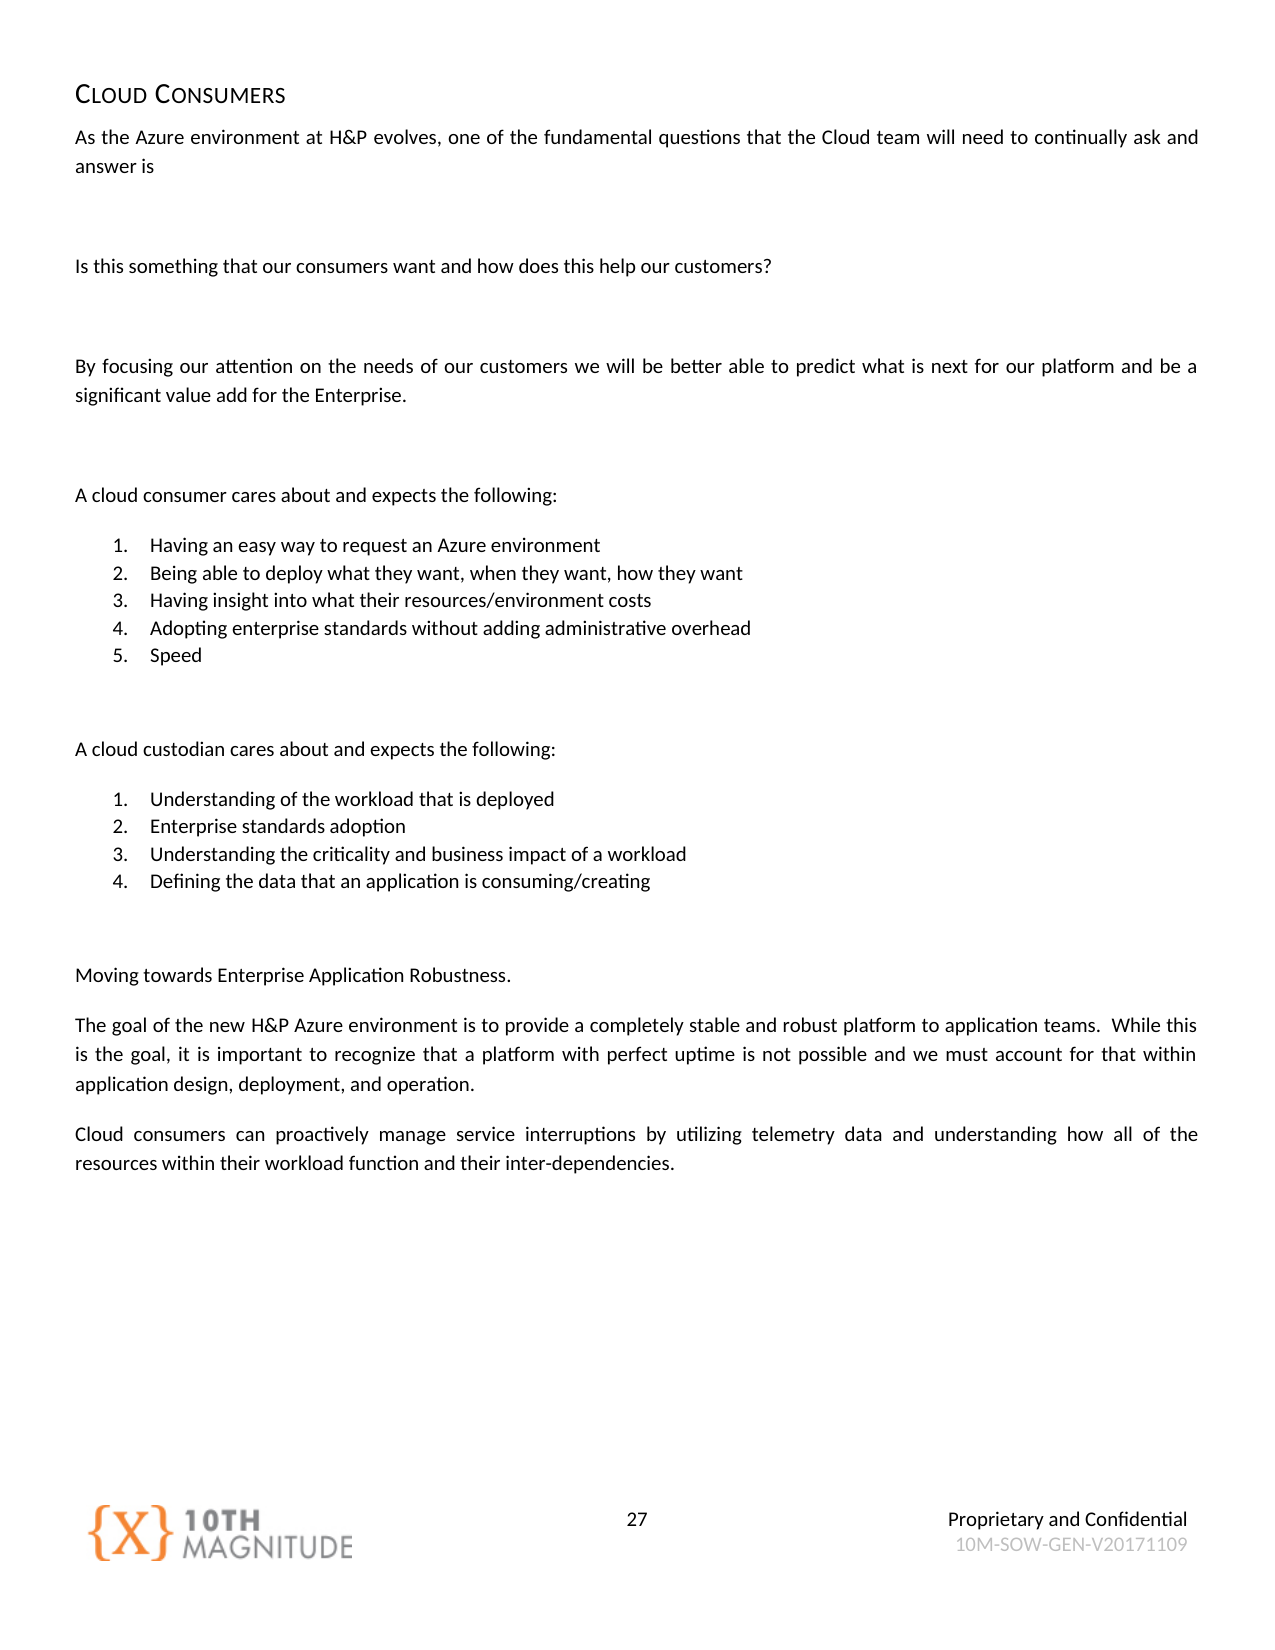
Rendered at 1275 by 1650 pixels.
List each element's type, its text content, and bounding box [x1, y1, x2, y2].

subtitle Cloud Consumers [75, 75, 1200, 111]
text A cloud custodian cares about and expects the following: [75, 736, 1200, 762]
list Being able to deploy what they want, when they want, how they want [112, 560, 1200, 585]
list Having insight into what their resources/environment costs [112, 587, 1200, 613]
text Cloud consumers can proactively manage service interruptions by utilizing telemetry data and understanding how all of the resources within their workload function and their inter-dependencies. [75, 1121, 1200, 1175]
list Having an easy way to request an Azure environment [112, 533, 1200, 558]
text As the Azure environment at H&P evolves, one of the fundamental questions that the Cloud team will need to continually ask and answer is [75, 124, 1200, 179]
text The goal of the new H&P Azure environment is to provide a completely stable and robust platform to application teams. While this is the goal, it is important to recognize that a platform with perfect uptime is not possible and we must account for that within application design, deployment, and operation. [75, 1012, 1200, 1096]
list Speed [112, 642, 1200, 668]
list Understanding the criticality and business impact of a workload [112, 841, 1200, 866]
list Defining the data that an application is consuming/creating [112, 868, 1200, 894]
text Moving towards Enterprise Application Robustness. [75, 962, 1200, 988]
text Is this something that our consumers want and how does this help our customers? [75, 253, 1200, 279]
text By focusing our attention on the needs of our customers we will be better able to predict what is next for our platform and be a significant value add for the Enterprise. [75, 353, 1200, 408]
text A cloud consumer cares about and expects the following: [75, 483, 1200, 508]
list Understanding of the workload that is deployed [112, 786, 1200, 812]
list Adopting enterprise standards without adding administrative overhead [112, 615, 1200, 640]
picture [86, 1505, 352, 1561]
list Enterprise standards adoption [112, 814, 1200, 839]
